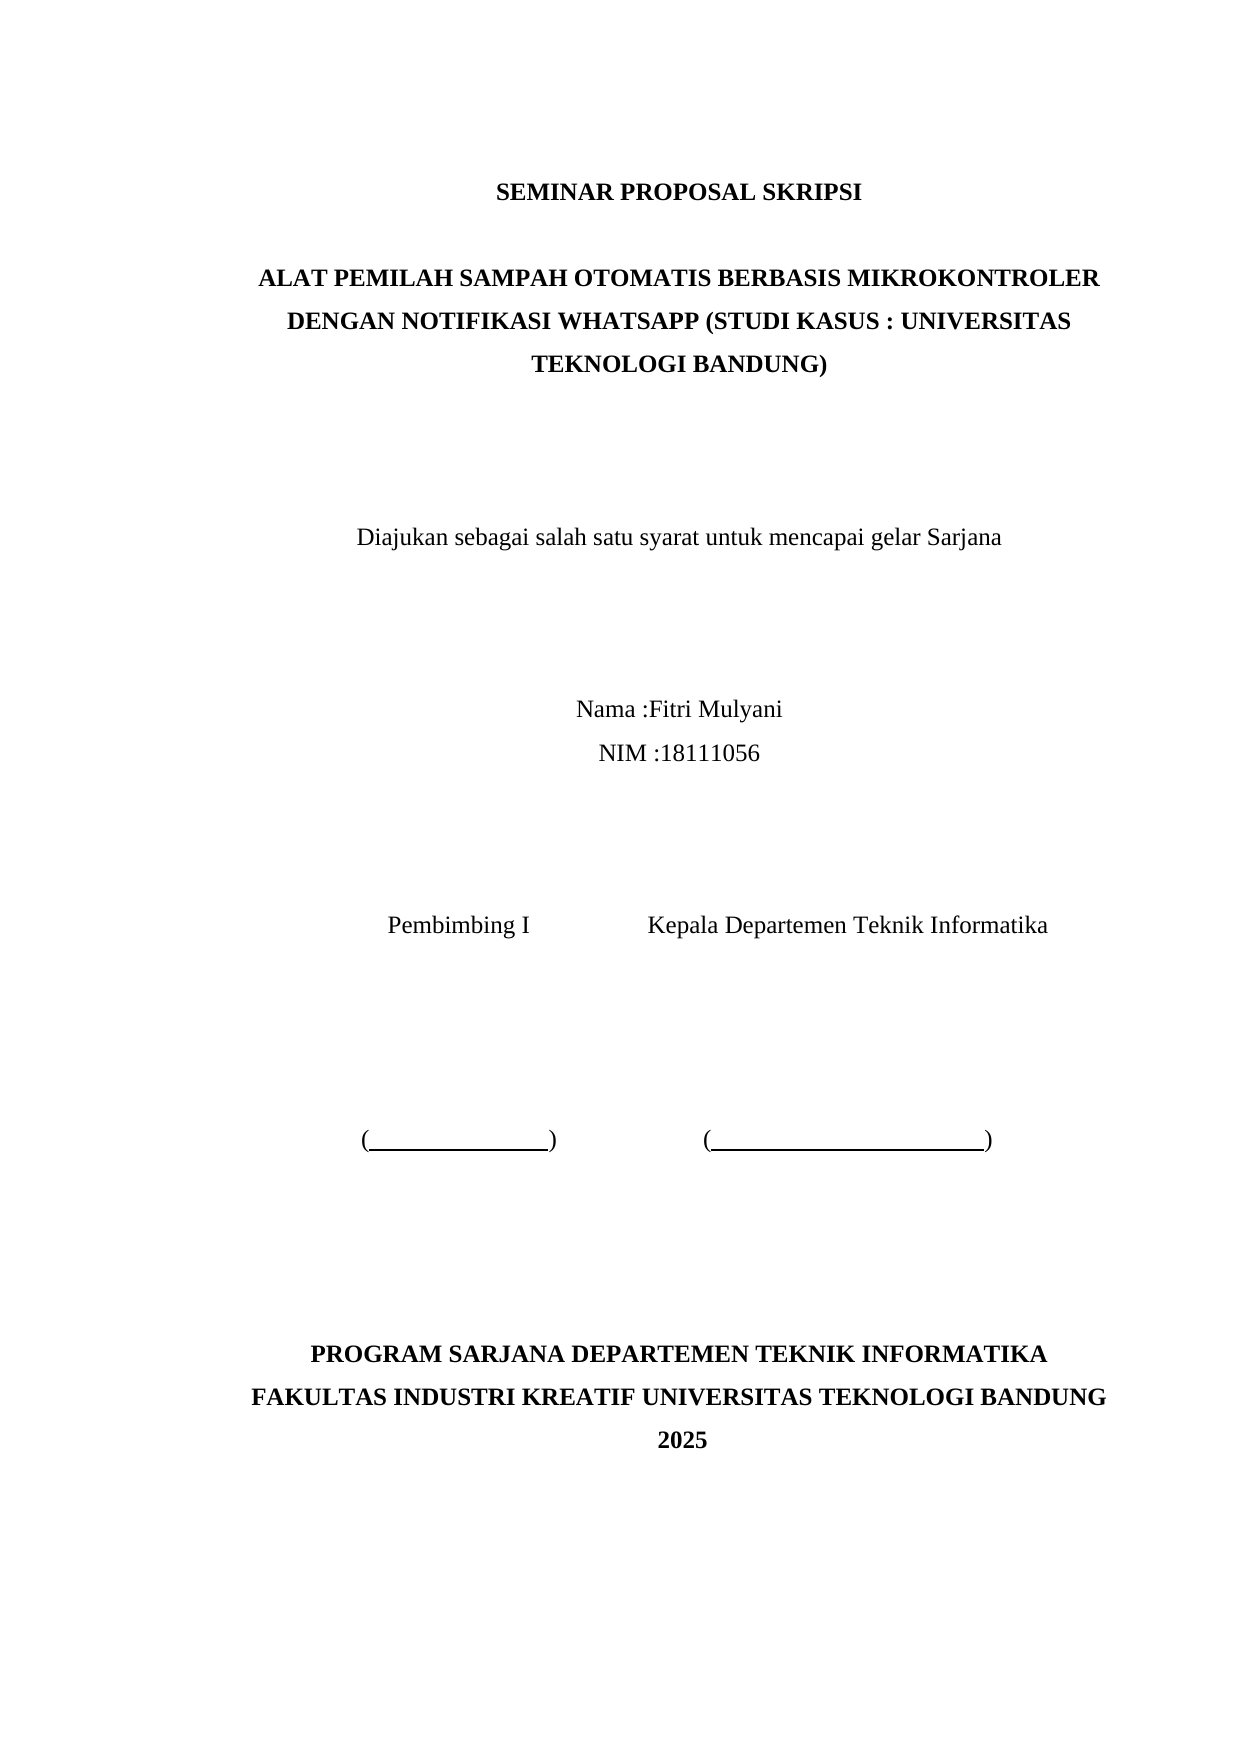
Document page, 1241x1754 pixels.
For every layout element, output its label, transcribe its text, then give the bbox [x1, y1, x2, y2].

text NIM :18111056 [236, 738, 1122, 766]
text SEMINAR PROPOSAL SKRIPSI [236, 177, 1122, 206]
table_header Kepala Departemen Teknik Informatika ( ) [627, 910, 1068, 1166]
text PROGRAM SARJANA DEPARTEMEN TEKNIK INFORMATIKA [236, 1339, 1122, 1367]
text ALAT PEMILAH SAMPAH OTOMATIS BERBASIS MIKROKONTROLER DENGAN NOTIFIKASI WHATSAPP (STUDI KASUS : UNIVERSITAS TEKNOLOGI BANDUNG) [236, 263, 1122, 378]
text Nama :Fitri Mulyani [236, 694, 1122, 723]
text 2025 [236, 1425, 1122, 1454]
text FAKULTAS INDUSTRI KREATIF UNIVERSITAS TEKNOLOGI BANDUNG [236, 1382, 1122, 1411]
table_header Pembimbing I ( ) [290, 910, 627, 1166]
text Diajukan sebagai salah satu syarat untuk mencapai gelar Sarjana [236, 522, 1122, 551]
